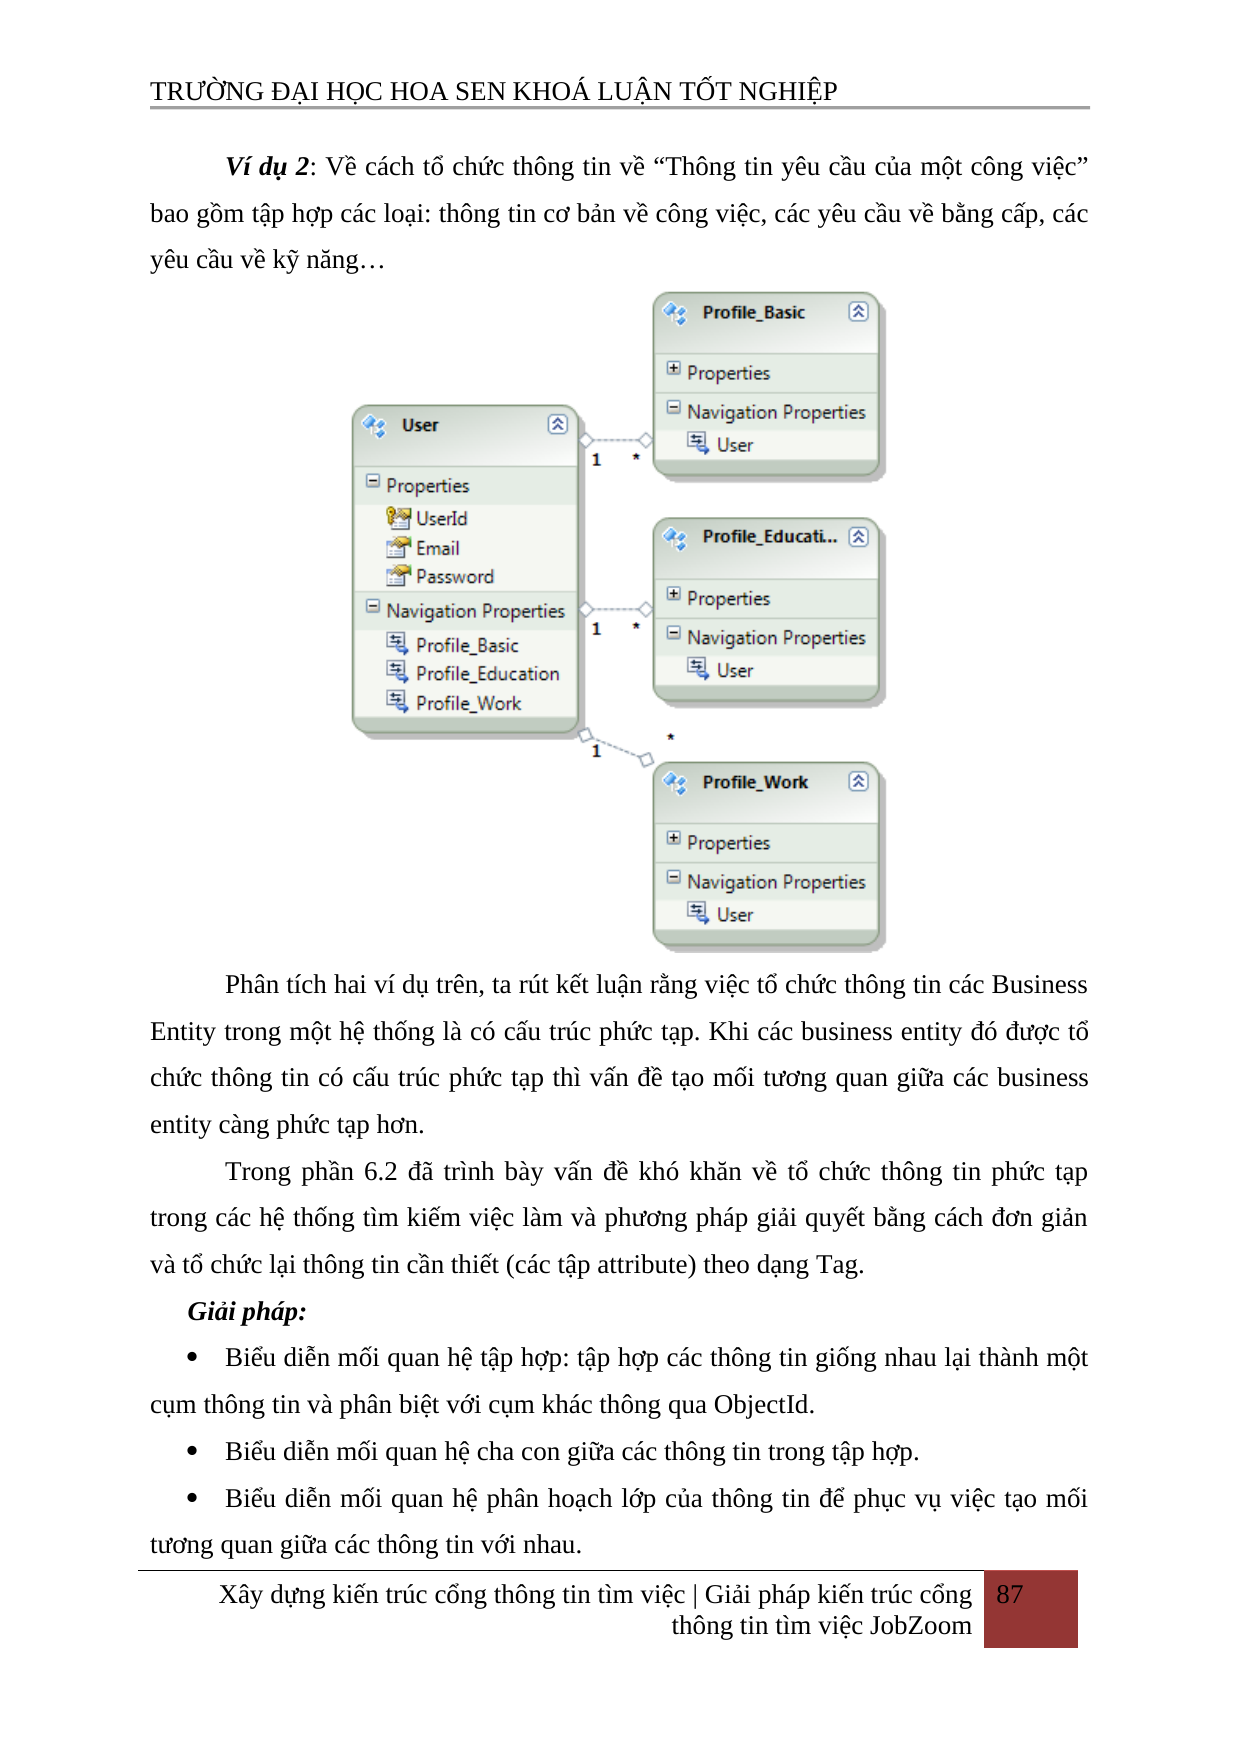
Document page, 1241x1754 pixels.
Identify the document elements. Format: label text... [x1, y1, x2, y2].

list Biểu diễn mối quan hệ tập hợp: tập hợp các thông tin giống nhau lại thành một cụm thông tin và phân biệt với cụm khác thông qua ObjectId. [150, 1341, 1090, 1419]
text Trong phần 6.2 đã trình bày vấn đề khó khăn về tổ chức thông tin phức tạp trong các hệ thống tìm kiếm việc làm và phương pháp giải quyết bằng cách đơn giản và tổ chức lại thông tin cần thiết (các tập attribute) theo dạng Tag. [150, 1155, 1090, 1279]
list Biểu diễn mối quan hệ cha con giữa các thông tin trong tập hợp. [150, 1435, 1090, 1466]
text Phân tích hai ví dụ trên, ta rút kết luận rằng việc tổ chức thông tin các Business Entity trong một hệ thống là có cấu trúc phức tạp. Khi các business entity đó được tổ chức thông tin có cấu trúc phức tạp thì vấn đề tạo mối tương quan giữa các business entity càng phức tạp hơn. [150, 968, 1090, 1139]
list Biểu diễn mối quan hệ phân hoạch lớp của thông tin để phục vụ việc tạo mối tương quan giữa các thông tin với nhau. [150, 1482, 1090, 1559]
text Ví dụ 2: Về cách tổ chức thông tin về “Thông tin yêu cầu của một công việc” bao gồm tập hợp các loại: thông tin cơ bản về công việc, các yêu cầu về bằng cấp, các yêu cầu về kỹ năng… [150, 150, 1090, 274]
picture [349, 290, 891, 953]
text Giải pháp: [150, 1295, 1090, 1326]
